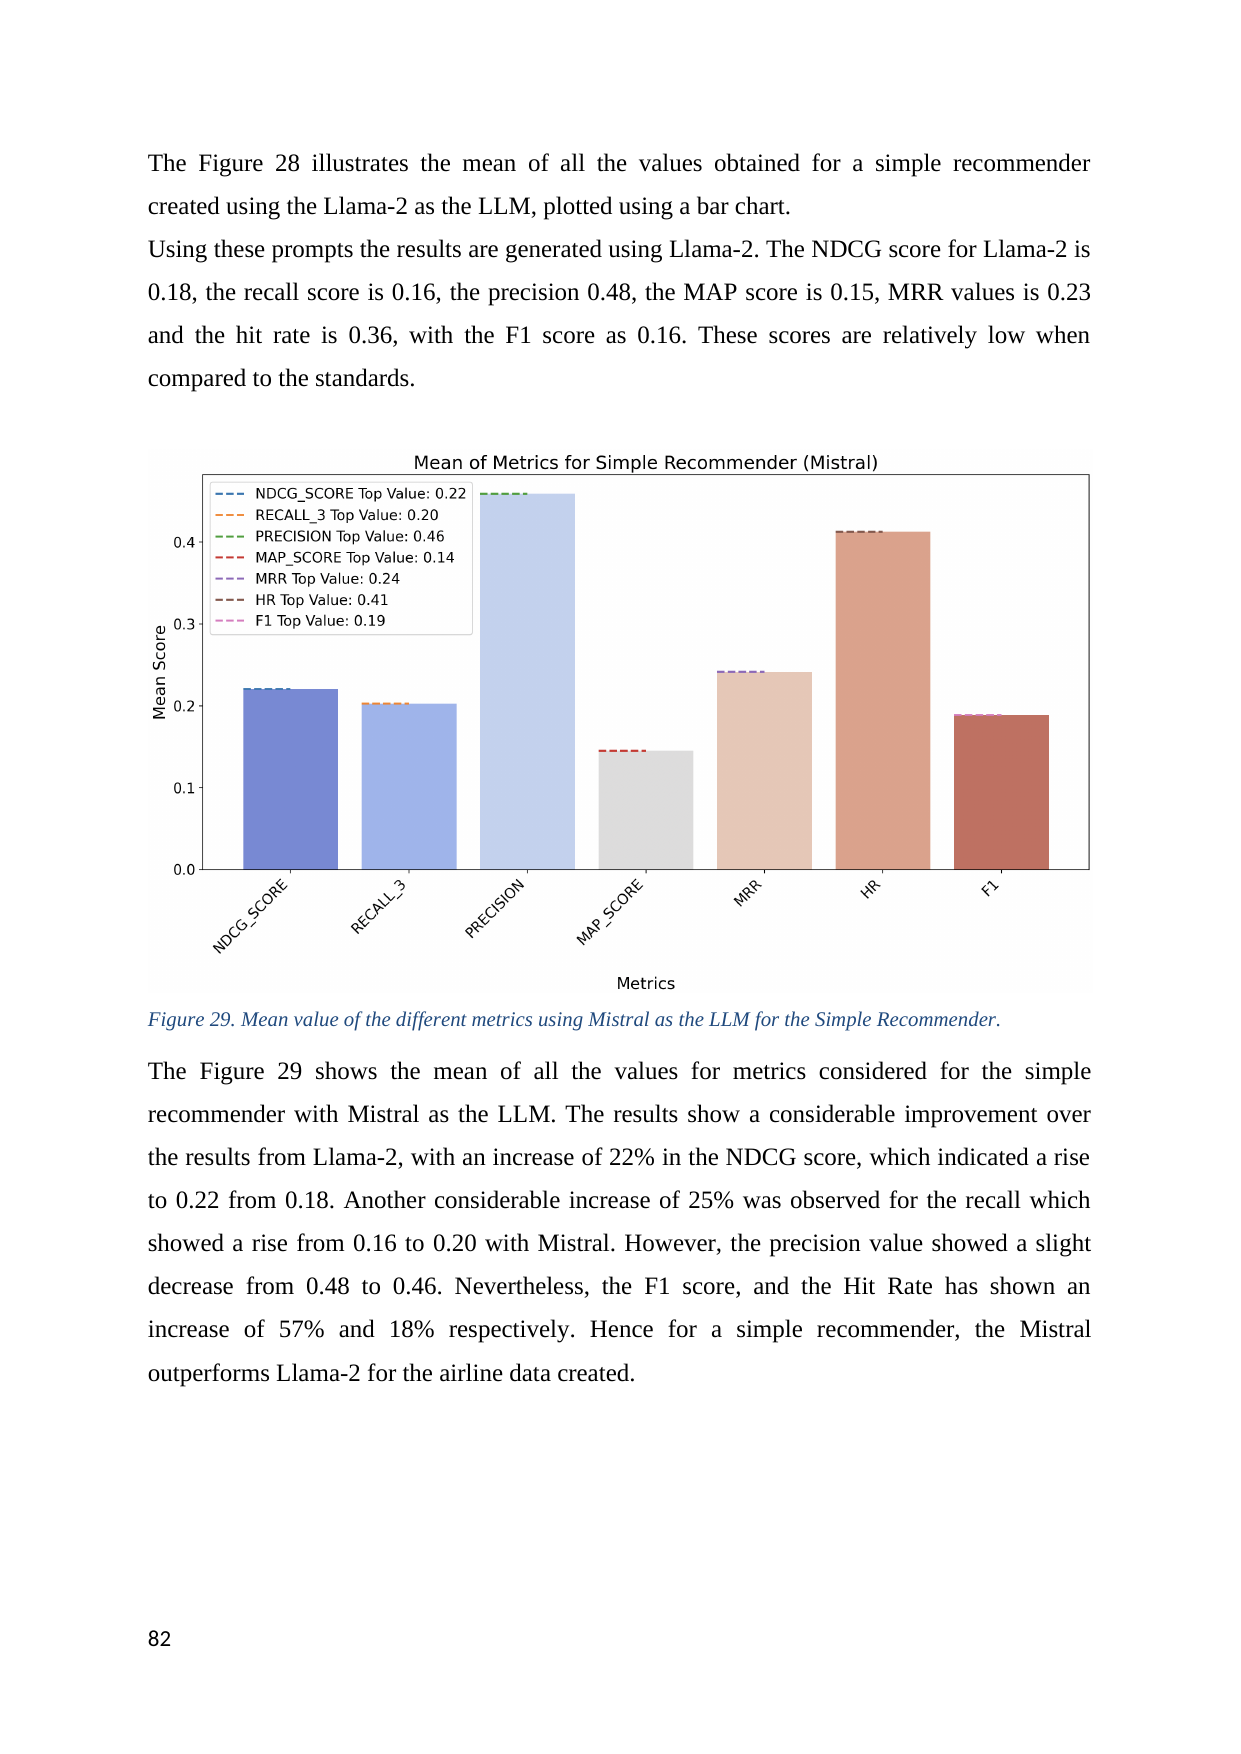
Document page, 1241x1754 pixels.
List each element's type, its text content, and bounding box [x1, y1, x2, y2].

text Using these prompts the results are generated using Llama-2. The NDCG score for Llama-2 is 0.18, the recall score is 0.16, the precision 0.48, the MAP score is 0.15, MRR values is 0.23 and the hit rate is 0.36, with the F1 score as 0.16. These scores are relatively low when compared to the standards. [148, 234, 1092, 392]
text The Figure 29 shows the mean of all the values for metrics considered for the simple recommender with Mistral as the LLM. The results show a considerable improvement over the results from Llama-2, with an increase of 22% in the NDCG score, which indicated a rise to 0.22 from 0.18. Another considerable increase of 25% was observed for the recall which showed a rise from 0.16 to 0.20 with Mistral. However, the precision value showed a slight decrease from 0.48 to 0.46. Nevertheless, the F1 score, and the Hit Rate has shown an increase of 57% and 18% respectively. Hence for a simple recommender, the Mistral outperforms Llama-2 for the airline data created. [148, 1056, 1092, 1386]
text The Figure 28 illustrates the mean of all the values obtained for a simple recommender created using the Llama-2 as the LLM, plotted using a bar chart. [148, 148, 1092, 219]
text Figure 29. Mean value of the different metrics using Mistral as the LLM for the Simple Recommender. [148, 1007, 1092, 1031]
picture [147, 449, 1093, 993]
